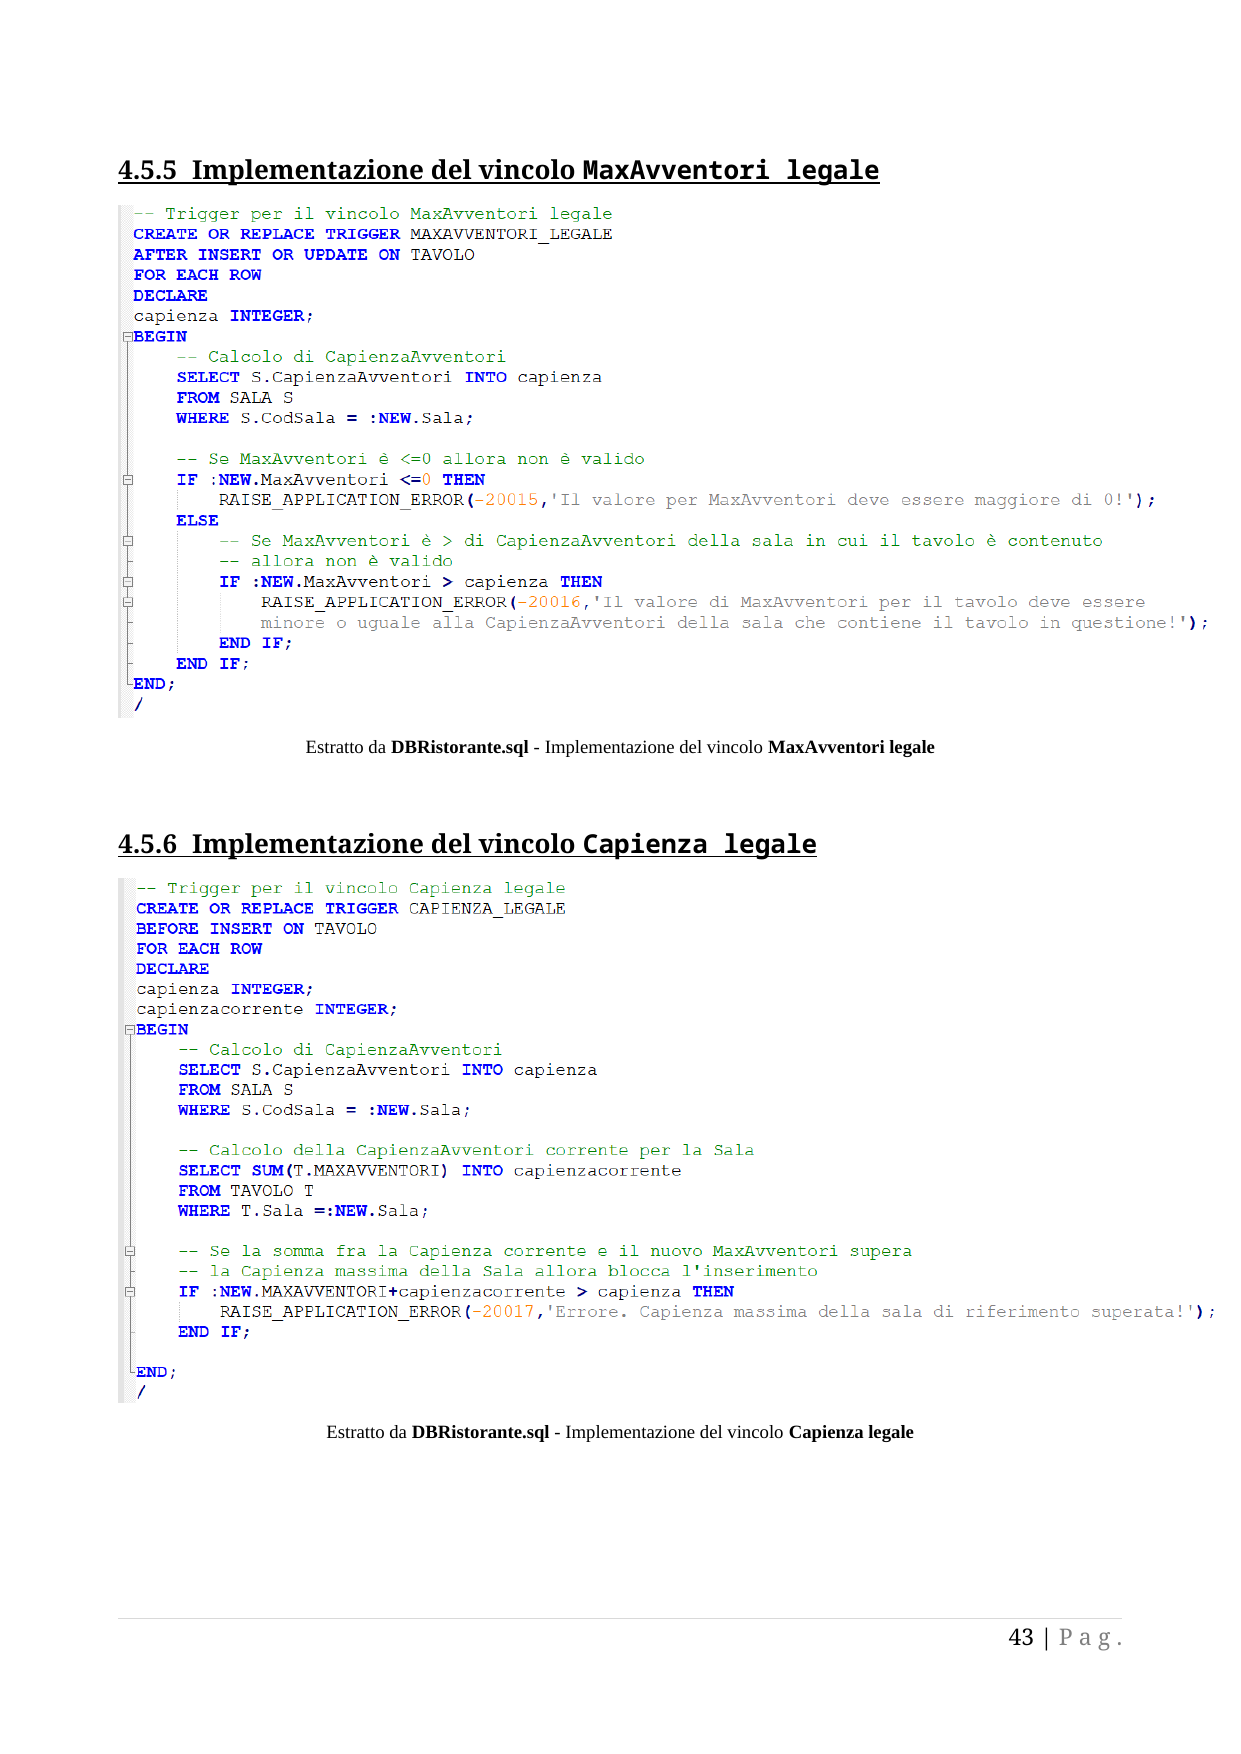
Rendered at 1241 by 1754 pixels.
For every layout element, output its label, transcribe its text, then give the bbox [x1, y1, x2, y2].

picture [118, 205, 1211, 718]
text Estratto da DBRistorante.sql - Implementazione del vincolo MaxAvventori legale [118, 736, 1122, 758]
text 4.5.6 Implementazione del vincolo Capienza legale [118, 826, 1122, 861]
text 4.5.5 Implementazione del vincolo MaxAvventori legale [118, 152, 1122, 187]
picture [118, 878, 1218, 1403]
text Estratto da DBRistorante.sql - Implementazione del vincolo Capienza legale [118, 1421, 1122, 1443]
